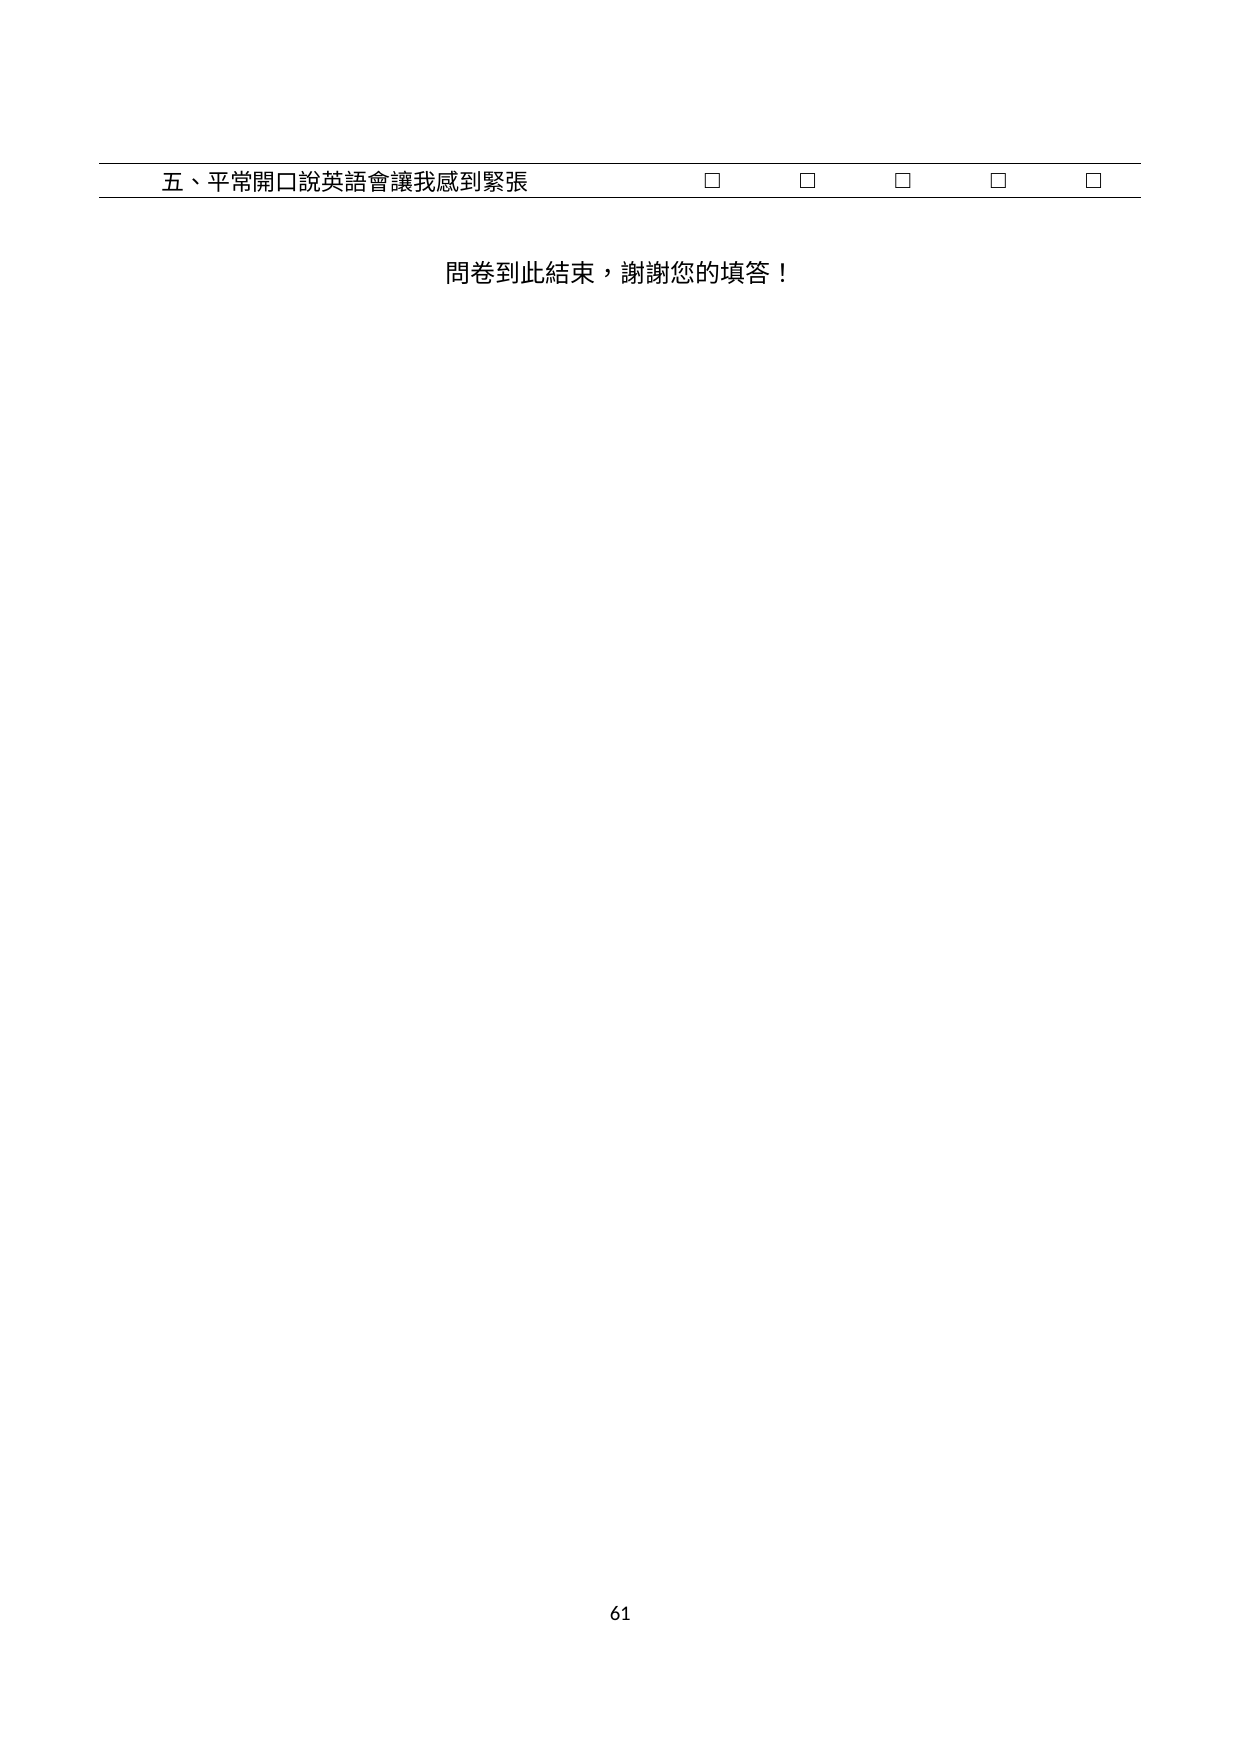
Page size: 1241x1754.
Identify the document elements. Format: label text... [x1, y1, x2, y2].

table_cell □ [855, 164, 950, 197]
table_cell □ [664, 164, 760, 197]
table_cell □ [950, 164, 1046, 197]
table_cell □ [1046, 164, 1141, 197]
text 問卷到此結束，謝謝您的填答！ [187, 254, 1053, 290]
table_cell 五、平常開口說英語會讓我感到緊張 [99, 164, 664, 197]
table_cell □ [760, 164, 855, 197]
